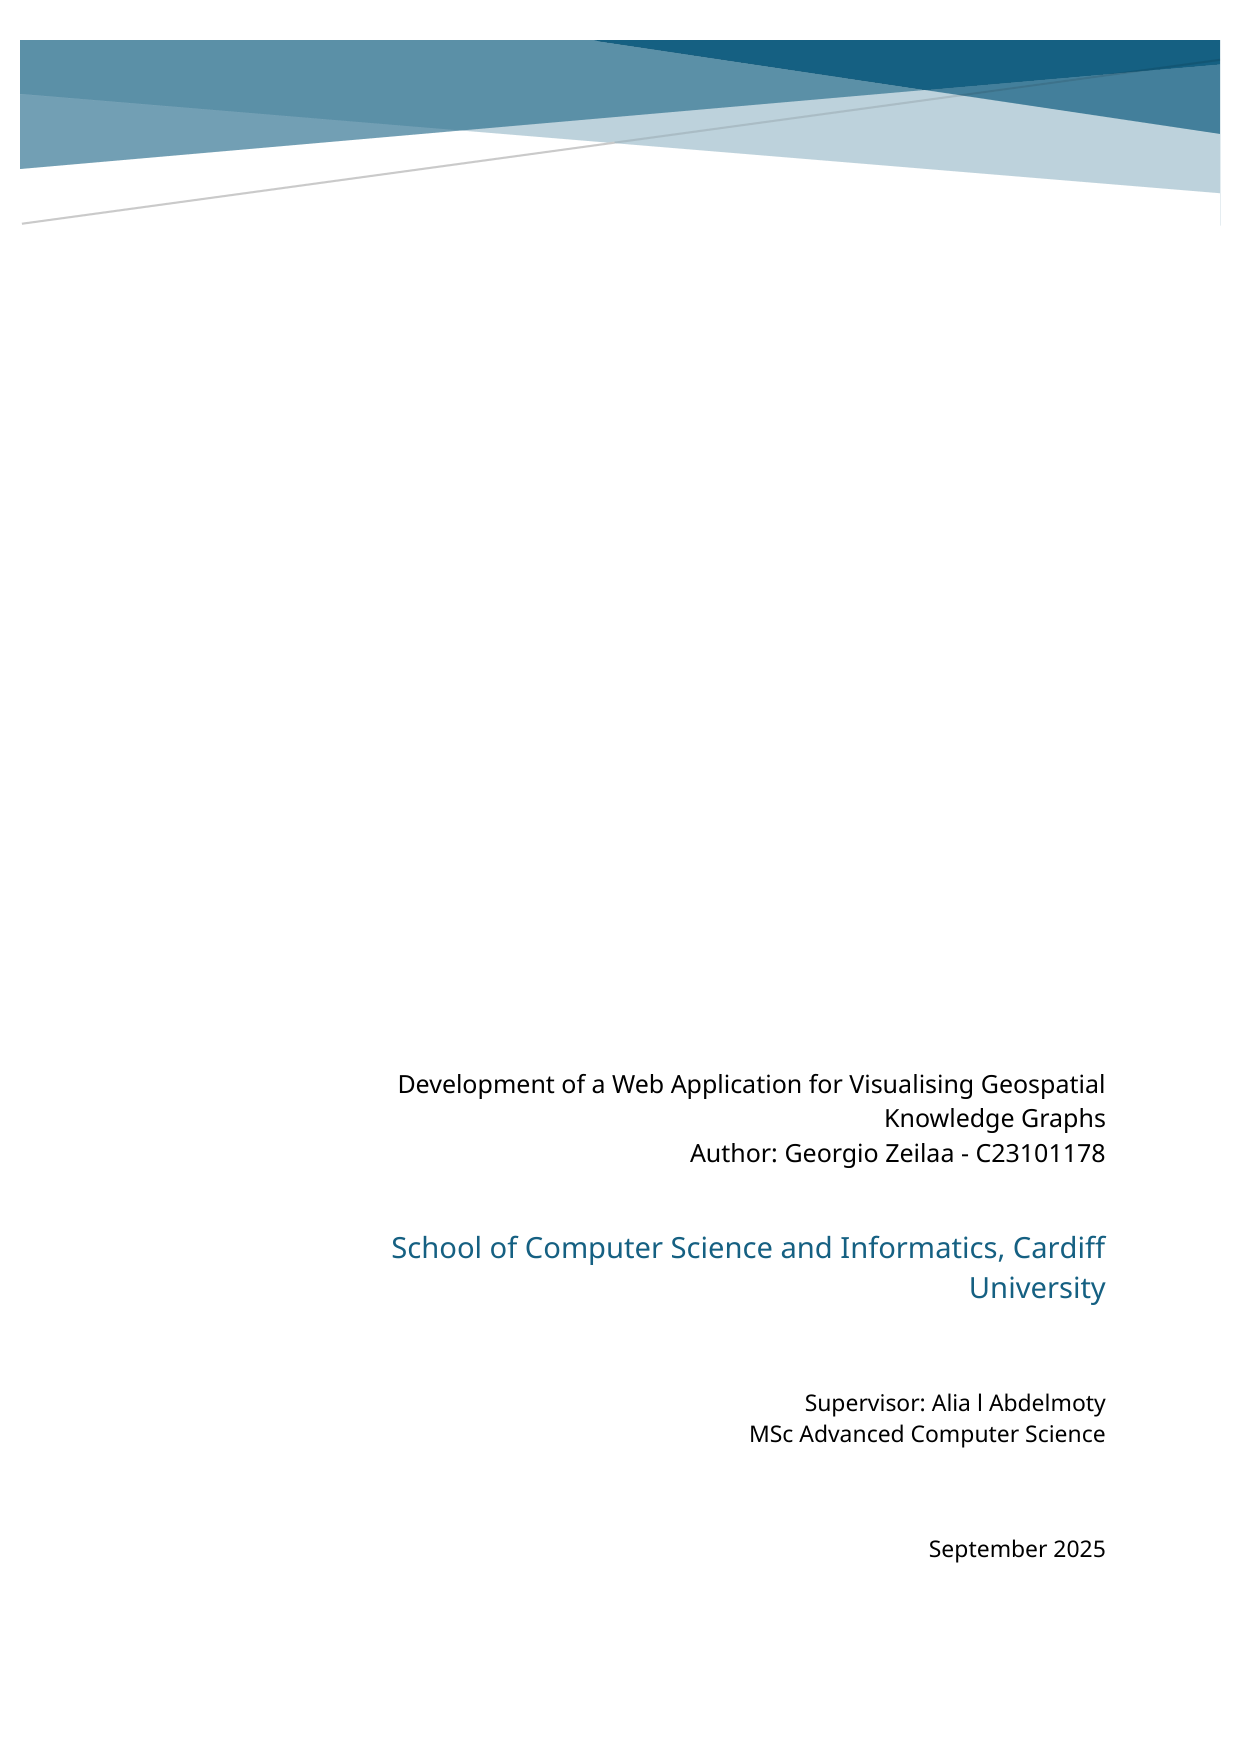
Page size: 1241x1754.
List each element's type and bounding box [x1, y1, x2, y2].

picture [20, 40, 1221, 240]
